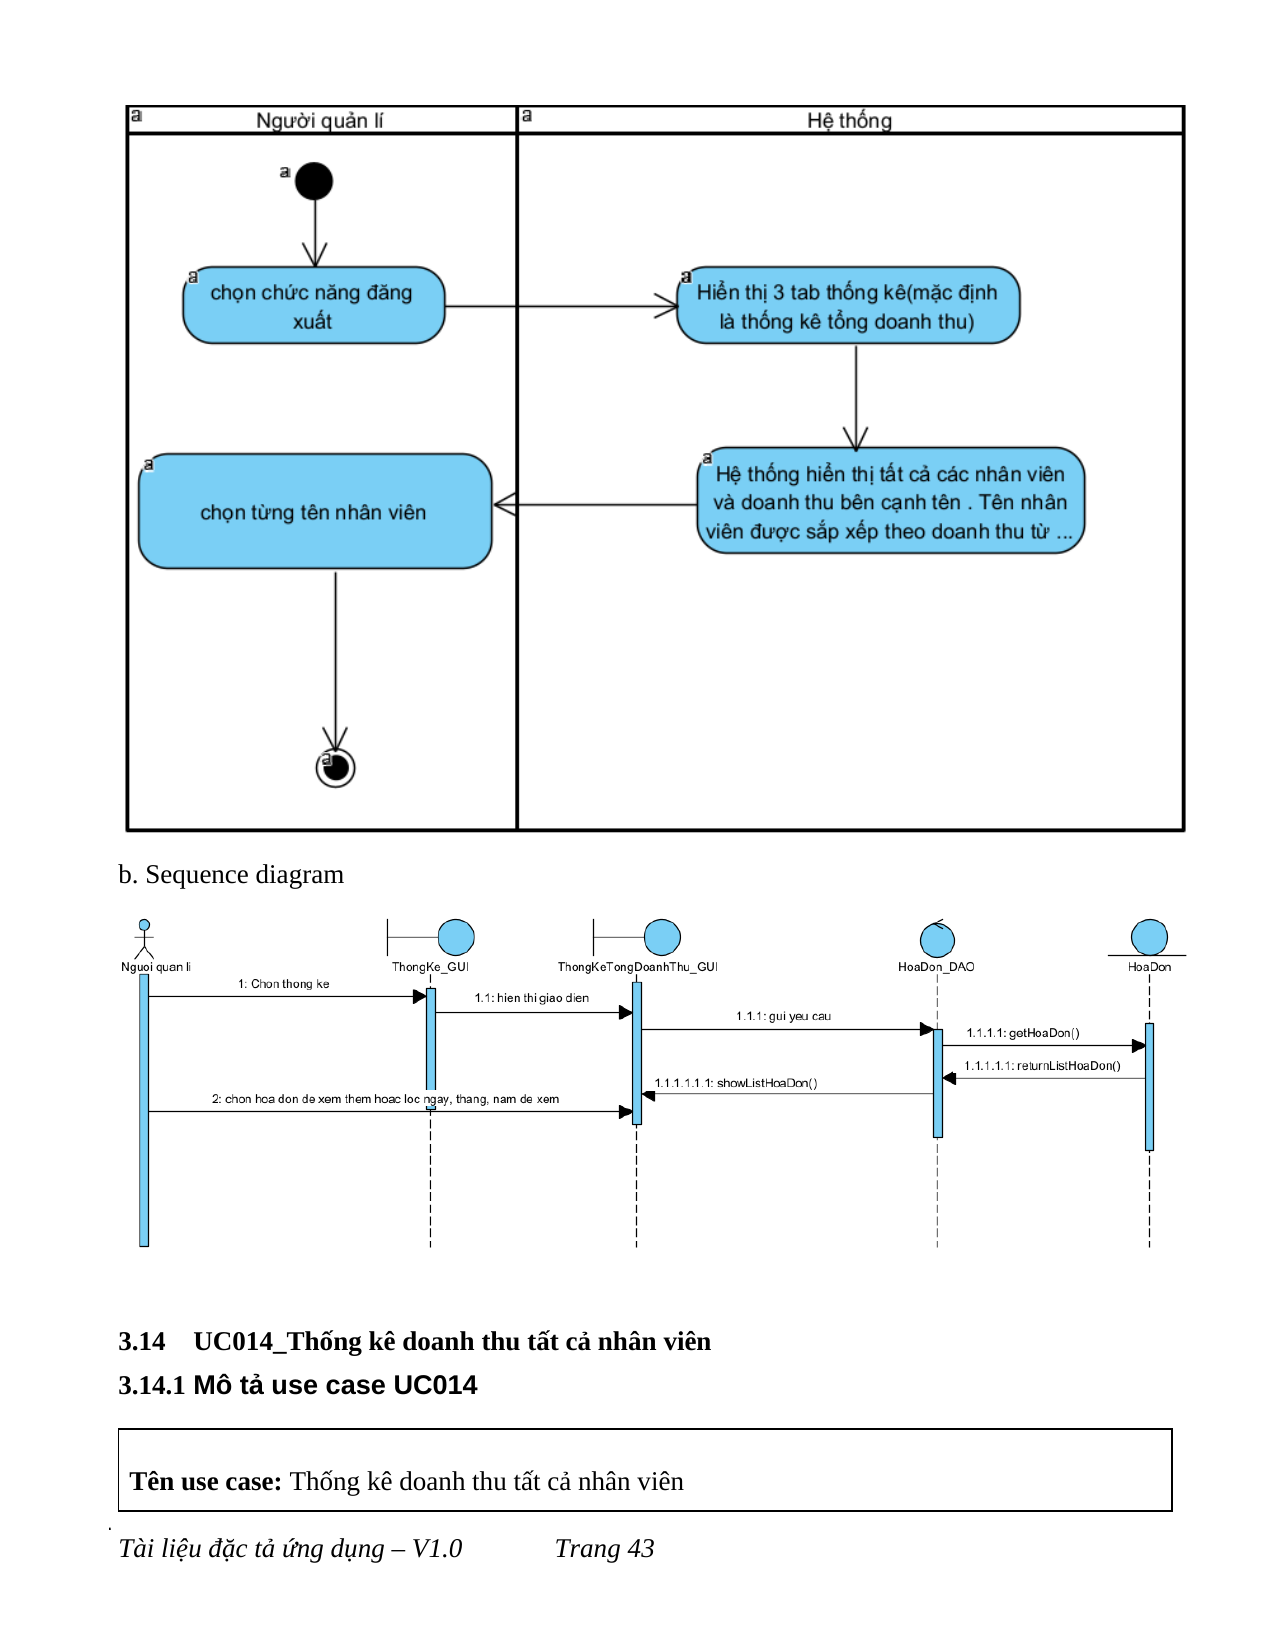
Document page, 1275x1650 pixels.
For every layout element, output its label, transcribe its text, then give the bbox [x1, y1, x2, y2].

text b. Sequence diagram [118, 858, 1186, 889]
picture [118, 908, 1187, 1257]
subtitle Mô tả use case UC014 [118, 1369, 1186, 1400]
picture [118, 105, 1187, 840]
table_header Tên use case: Thống kê doanh thu tất cả nhân viên [119, 1430, 1171, 1510]
subtitle UC014_Thống kê doanh thu tất cả nhân viên [118, 1325, 1186, 1356]
